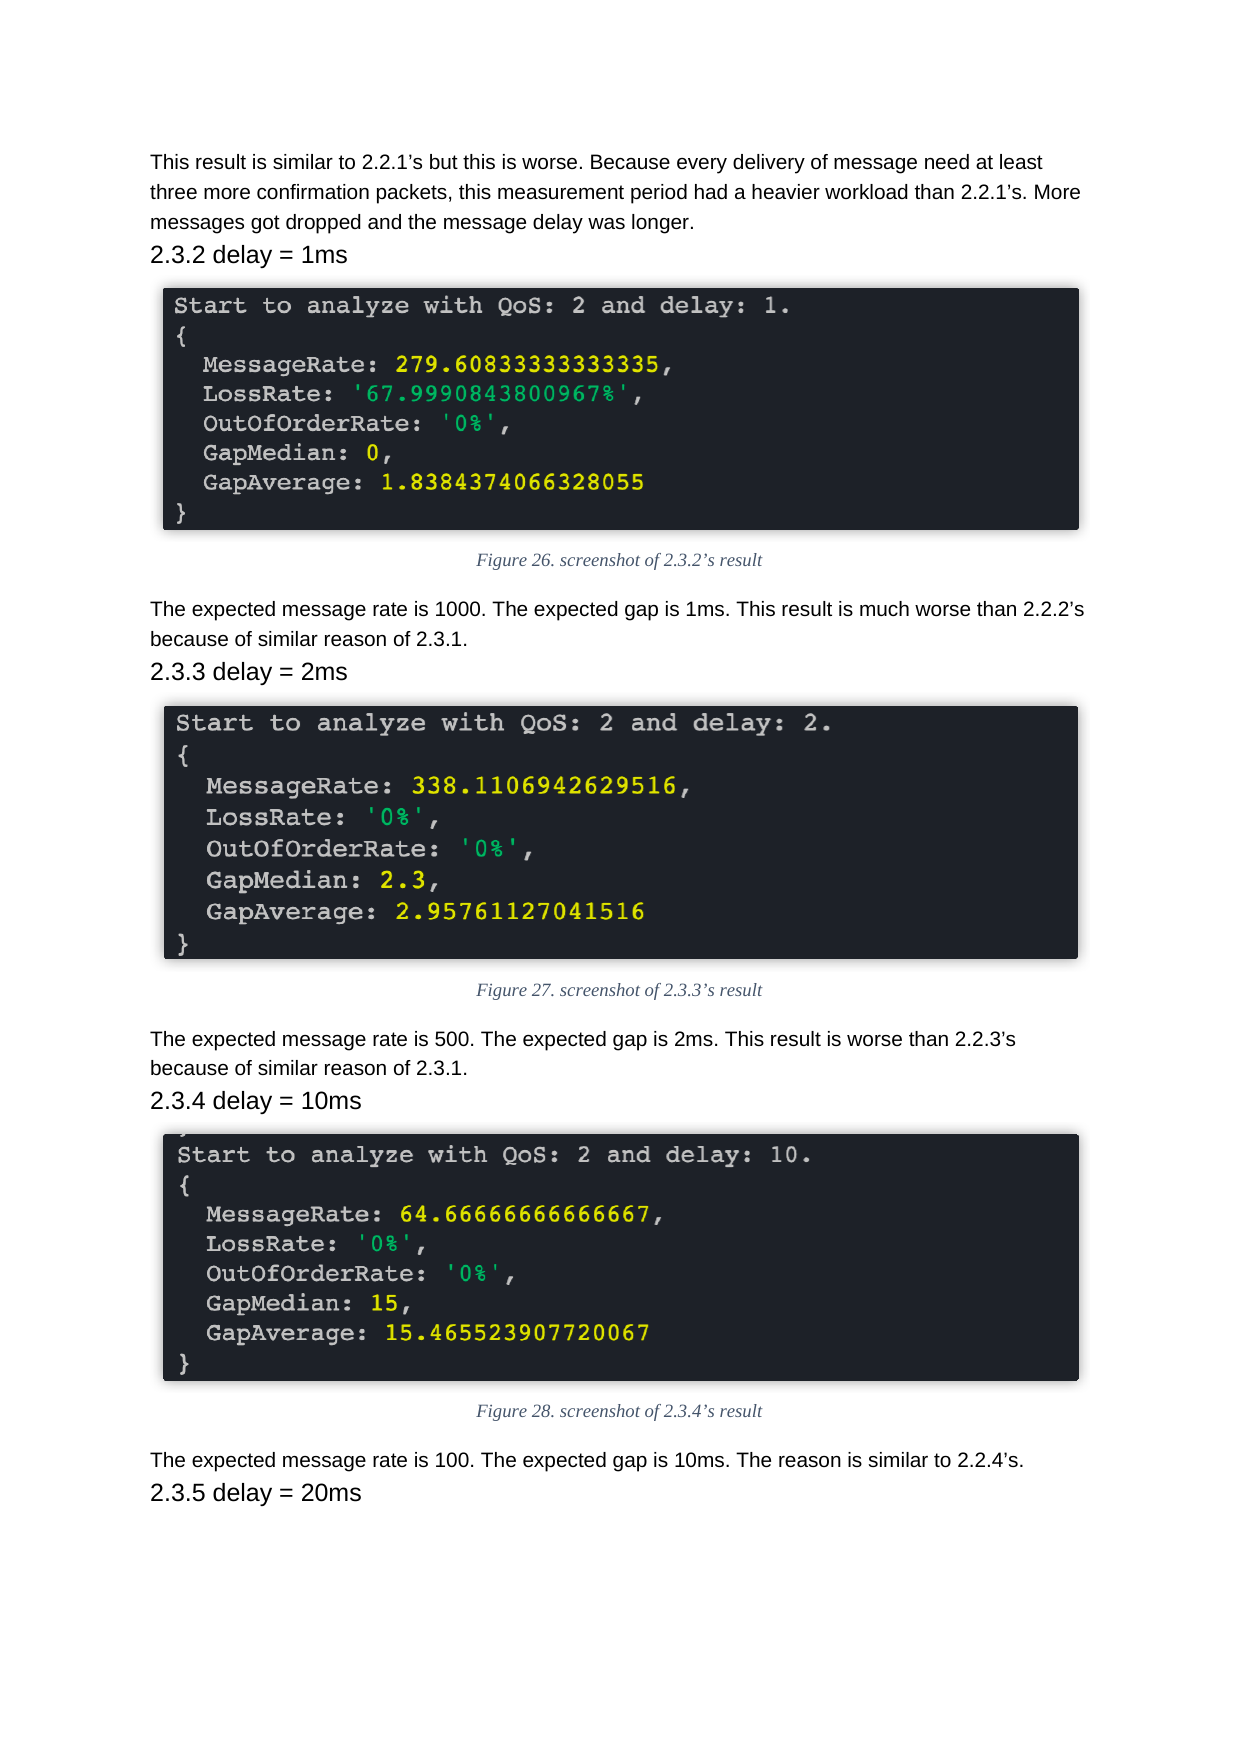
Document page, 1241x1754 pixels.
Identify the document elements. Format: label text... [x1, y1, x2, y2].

text This result is similar to 2.2.1’s but this is worse. Because every delivery of message need at least three more confirmation packets, this measurement period had a heavier workload than 2.2.1’s. More messages got dropped and the message delay was longer. [150, 150, 1090, 234]
text 2.3.3 delay = 2ms [150, 657, 1090, 686]
text Figure 28. screenshot of 2.3.4’s result [150, 1400, 1090, 1422]
text 2.3.5 delay = 20ms [150, 1478, 1090, 1506]
picture [150, 1122, 1091, 1393]
text Figure 26. screenshot of 2.3.2’s result [150, 549, 1090, 571]
picture [150, 275, 1091, 542]
picture [150, 692, 1091, 972]
text 2.3.4 delay = 10ms [150, 1086, 1090, 1115]
text The expected message rate is 500. The expected gap is 2ms. This result is worse than 2.2.3’s because of similar reason of 2.3.1. [150, 1026, 1090, 1080]
text Figure 27. screenshot of 2.3.3’s result [150, 979, 1090, 1000]
text The expected message rate is 100. The expected gap is 10ms. The reason is similar to 2.2.4’s. [150, 1448, 1090, 1472]
text The expected message rate is 1000. The expected gap is 1ms. This result is much worse than 2.2.2’s because of similar reason of 2.3.1. [150, 597, 1090, 651]
text 2.3.2 delay = 1ms [150, 240, 1090, 268]
